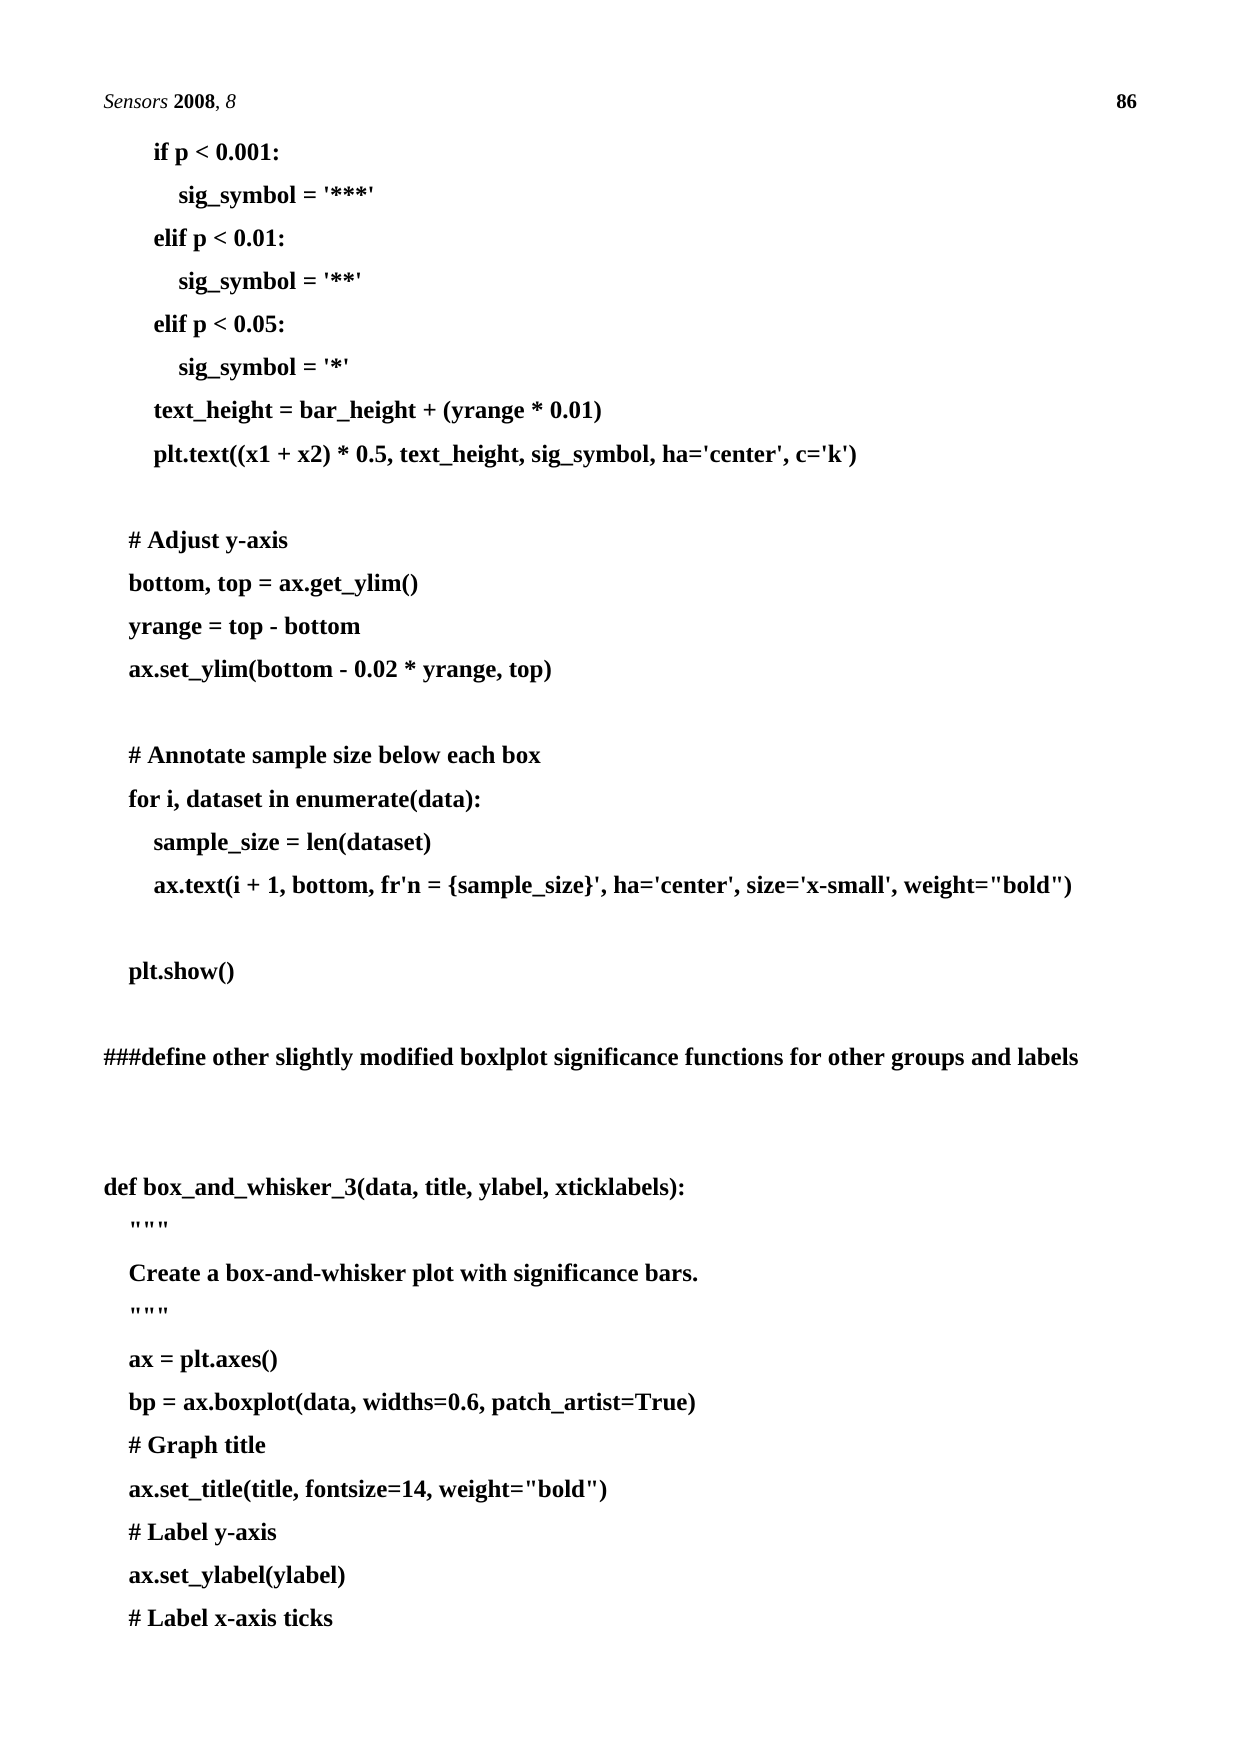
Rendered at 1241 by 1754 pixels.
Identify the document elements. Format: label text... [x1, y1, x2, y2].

text # Adjust y-axis [103, 525, 1137, 554]
text elif p < 0.05: [103, 309, 1137, 338]
text """ [103, 1215, 1137, 1244]
text ###define other slightly modified boxlplot significance functions for other groups and labels [103, 1042, 1137, 1071]
text sample_size = len(dataset) [103, 827, 1137, 856]
text sig_symbol = '***' [103, 180, 1137, 209]
text yrange = top - bottom [103, 611, 1137, 640]
text plt.show() [103, 956, 1137, 985]
text plt.text((x1 + x2) * 0.5, text_height, sig_symbol, ha='center', c='k') [103, 439, 1137, 467]
text ax.set_title(title, fontsize=14, weight="bold") [103, 1474, 1137, 1502]
text def box_and_whisker_3(data, title, ylabel, xticklabels): [103, 1172, 1137, 1201]
text bottom, top = ax.get_ylim() [103, 568, 1137, 597]
text # Annotate sample size below each box [103, 741, 1137, 769]
text Create a box-and-whisker plot with significance bars. [103, 1258, 1137, 1287]
text if p < 0.001: [103, 137, 1137, 166]
text ax.set_ylabel(ylabel) [103, 1560, 1137, 1589]
text # Label y-axis [103, 1517, 1137, 1546]
text elif p < 0.01: [103, 223, 1137, 252]
text bp = ax.boxplot(data, widths=0.6, patch_artist=True) [103, 1387, 1137, 1416]
text ax.text(i + 1, bottom, fr'n = {sample_size}', ha='center', size='x-small', weight="bold") [103, 870, 1137, 899]
text sig_symbol = '**' [103, 266, 1137, 295]
text text_height = bar_height + (yrange * 0.01) [103, 396, 1137, 424]
text # Label x-axis ticks [103, 1603, 1137, 1632]
text for i, dataset in enumerate(data): [103, 784, 1137, 812]
text ax.set_ylim(bottom - 0.02 * yrange, top) [103, 654, 1137, 683]
text sig_symbol = '*' [103, 352, 1137, 381]
text ax = plt.axes() [103, 1344, 1137, 1373]
text # Graph title [103, 1431, 1137, 1459]
text """ [103, 1301, 1137, 1330]
